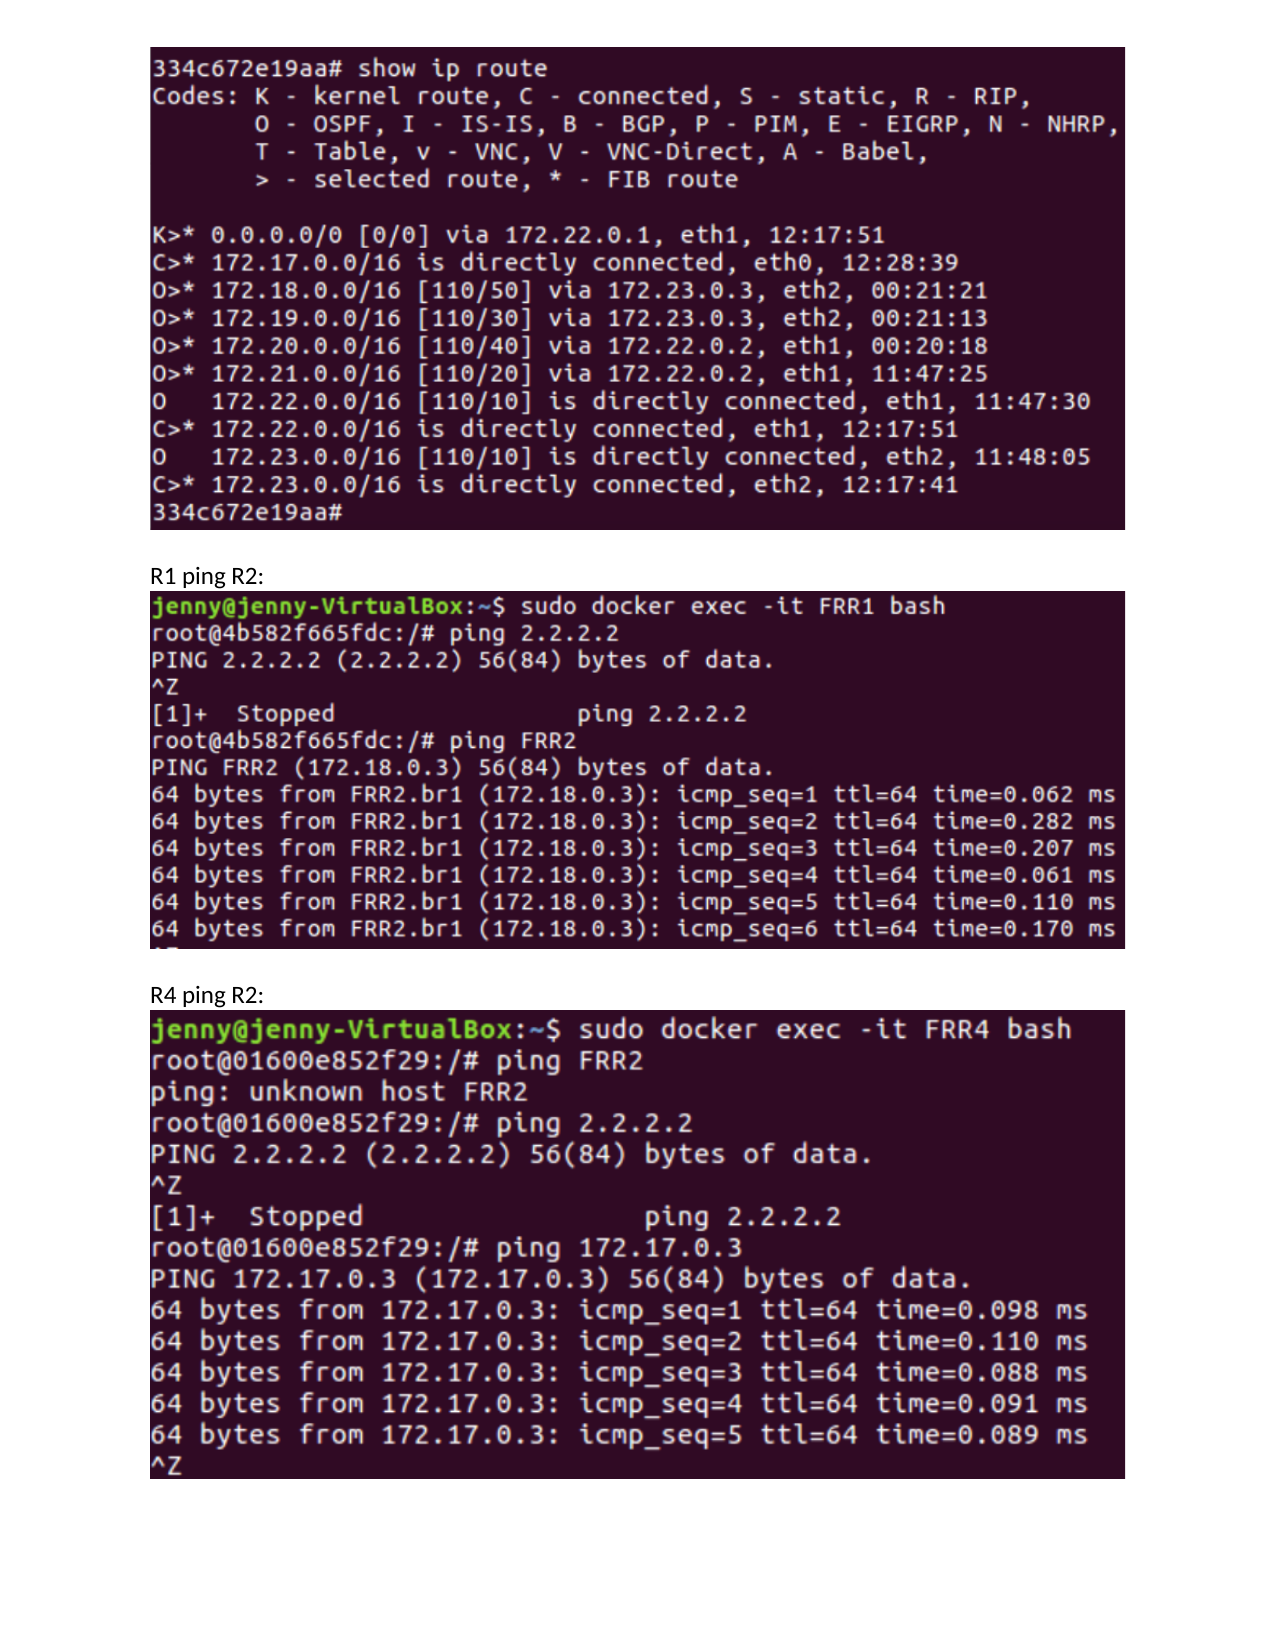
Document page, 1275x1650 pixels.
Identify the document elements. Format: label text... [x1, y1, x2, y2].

picture [150, 591, 1125, 949]
text R4 ping R2: [150, 979, 1125, 1010]
picture [150, 1010, 1125, 1479]
text R1 ping R2: [150, 560, 1125, 591]
picture [150, 47, 1125, 530]
